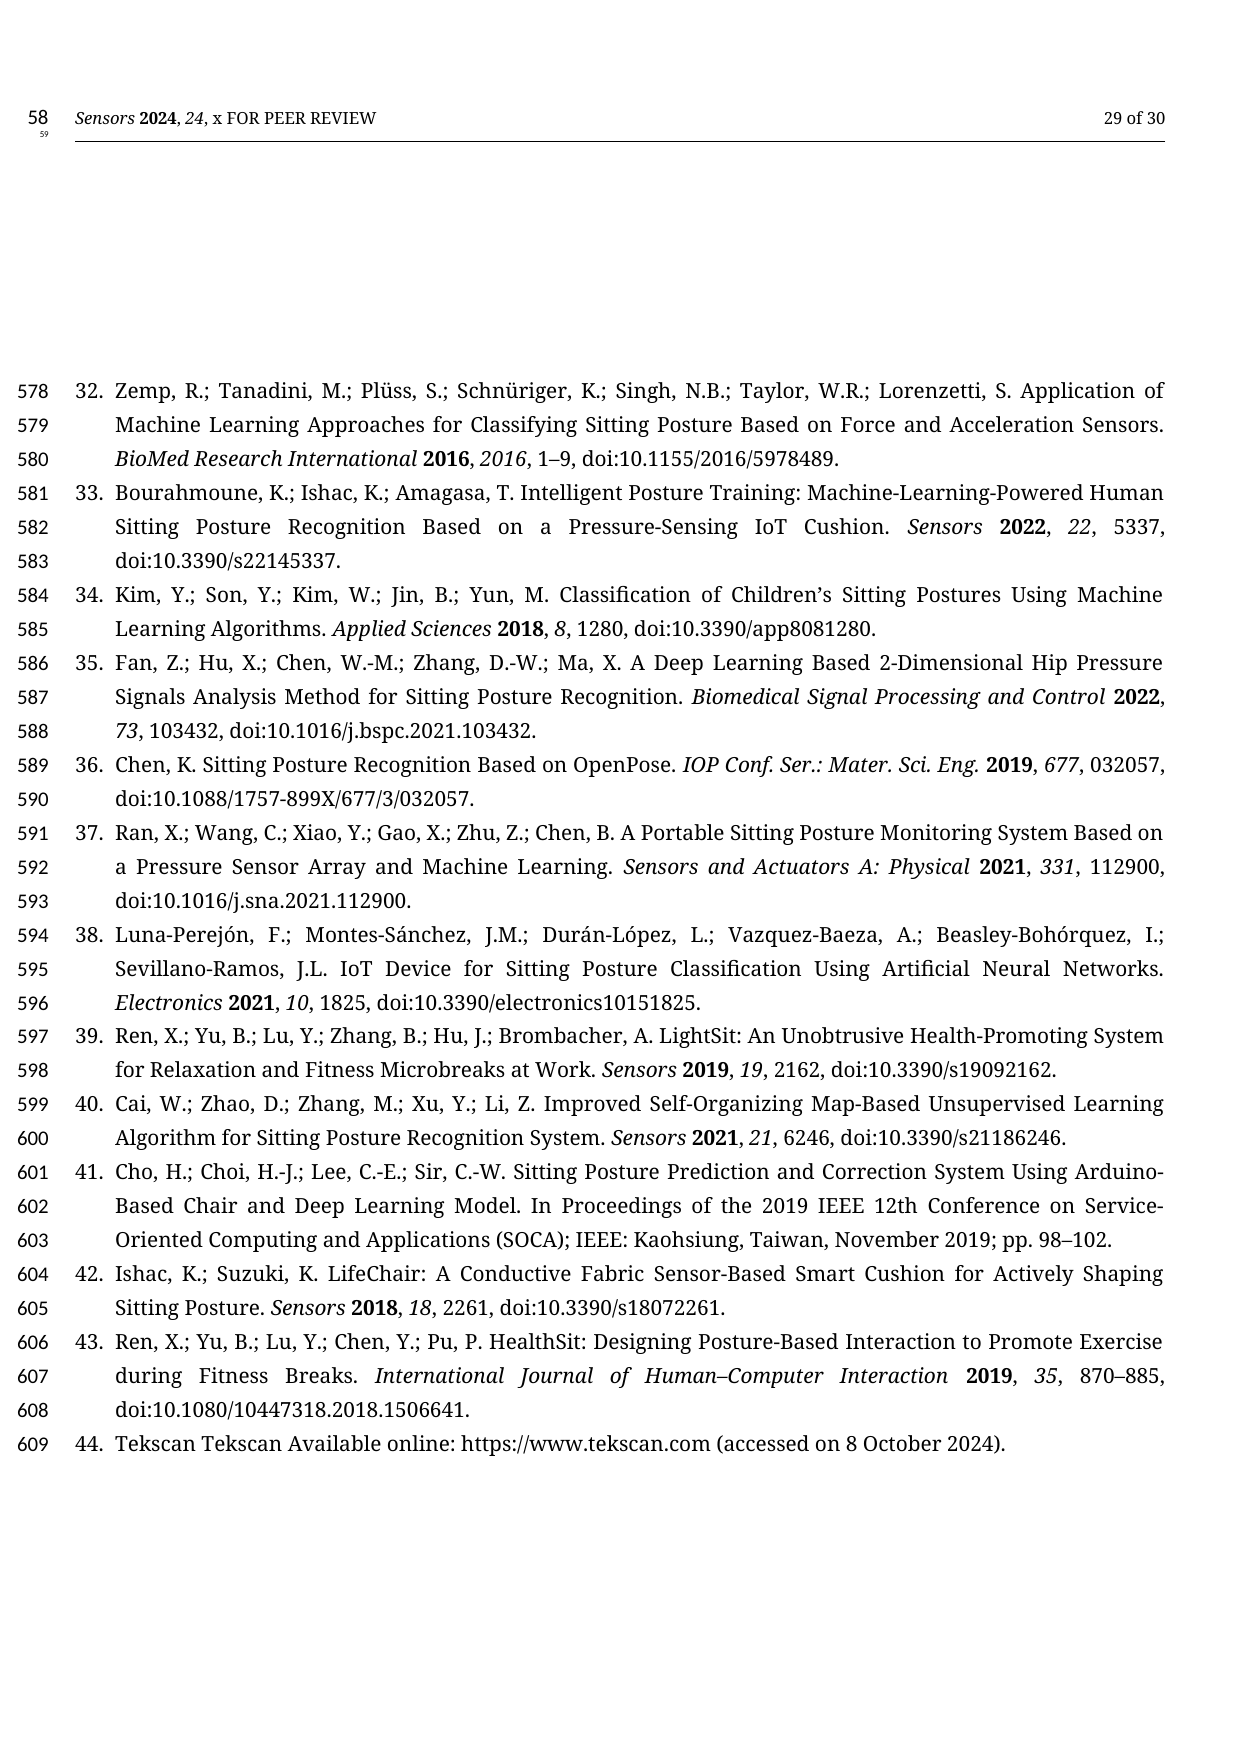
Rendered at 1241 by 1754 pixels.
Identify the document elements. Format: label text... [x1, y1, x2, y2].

text 36. Chen, K. Sitting Posture Recognition Based on OpenPose. IOP Conf. Ser.: Mater. Sci. Eng. 2019, 677, 032057, doi:10.1088/1757-899X/677/3/032057. [75, 747, 1165, 815]
text 40. Cai, W.; Zhao, D.; Zhang, M.; Xu, Y.; Li, Z. Improved Self-Organizing Map-Based Unsupervised Learning Algorithm for Sitting Posture Recognition System. Sensors 2021, 21, 6246, doi:10.3390/s21186246. [75, 1087, 1165, 1155]
text 44. Tekscan Tekscan Available online: https://www.tekscan.com (accessed on 8 October 2024). [75, 1426, 1165, 1460]
text 39. Ren, X.; Yu, B.; Lu, Y.; Zhang, B.; Hu, J.; Brombacher, A. LightSit: An Unobtrusive Health-Promoting System for Relaxation and Fitness Microbreaks at Work. Sensors 2019, 19, 2162, doi:10.3390/s19092162. [75, 1019, 1165, 1087]
text 38. Luna-Perejón, F.; Montes-Sánchez, J.M.; Durán-López, L.; Vazquez-Baeza, A.; Beasley-Bohórquez, I.; Sevillano-Ramos, J.L. IoT Device for Sitting Posture Classification Using Artificial Neural Networks. Electronics 2021, 10, 1825, doi:10.3390/electronics10151825. [75, 917, 1165, 1019]
text 33. Bourahmoune, K.; Ishac, K.; Amagasa, T. Intelligent Posture Training: Machine-Learning-Powered Human Sitting Posture Recognition Based on a Pressure-Sensing IoT Cushion. Sensors 2022, 22, 5337, doi:10.3390/s22145337. [75, 476, 1165, 577]
text 41. Cho, H.; Choi, H.-J.; Lee, C.-E.; Sir, C.-W. Sitting Posture Prediction and Correction System Using Arduino-Based Chair and Deep Learning Model. In Proceedings of the 2019 IEEE 12th Conference on Service-Oriented Computing and Applications (SOCA); IEEE: Kaohsiung, Taiwan, November 2019; pp. 98–102. [75, 1155, 1165, 1257]
text 37. Ran, X.; Wang, C.; Xiao, Y.; Gao, X.; Zhu, Z.; Chen, B. A Portable Sitting Posture Monitoring System Based on a Pressure Sensor Array and Machine Learning. Sensors and Actuators A: Physical 2021, 331, 112900, doi:10.1016/j.sna.2021.112900. [75, 815, 1165, 917]
text 34. Kim, Y.; Son, Y.; Kim, W.; Jin, B.; Yun, M. Classification of Children’s Sitting Postures Using Machine Learning Algorithms. Applied Sciences 2018, 8, 1280, doi:10.3390/app8081280. [75, 577, 1165, 645]
text 43. Ren, X.; Yu, B.; Lu, Y.; Chen, Y.; Pu, P. HealthSit: Designing Posture-Based Interaction to Promote Exercise during Fitness Breaks. International Journal of Human–Computer Interaction 2019, 35, 870–885, doi:10.1080/10447318.2018.1506641. [75, 1324, 1165, 1426]
text 42. Ishac, K.; Suzuki, K. LifeChair: A Conductive Fabric Sensor-Based Smart Cushion for Actively Shaping Sitting Posture. Sensors 2018, 18, 2261, doi:10.3390/s18072261. [75, 1257, 1165, 1324]
text 32. Zemp, R.; Tanadini, M.; Plüss, S.; Schnüriger, K.; Singh, N.B.; Taylor, W.R.; Lorenzetti, S. Application of Machine Learning Approaches for Classifying Sitting Posture Based on Force and Acceleration Sensors. BioMed Research International 2016, 2016, 1–9, doi:10.1155/2016/5978489. [75, 374, 1165, 476]
text 35. Fan, Z.; Hu, X.; Chen, W.-M.; Zhang, D.-W.; Ma, X. A Deep Learning Based 2-Dimensional Hip Pressure Signals Analysis Method for Sitting Posture Recognition. Biomedical Signal Processing and Control 2022, 73, 103432, doi:10.1016/j.bspc.2021.103432. [75, 645, 1165, 747]
